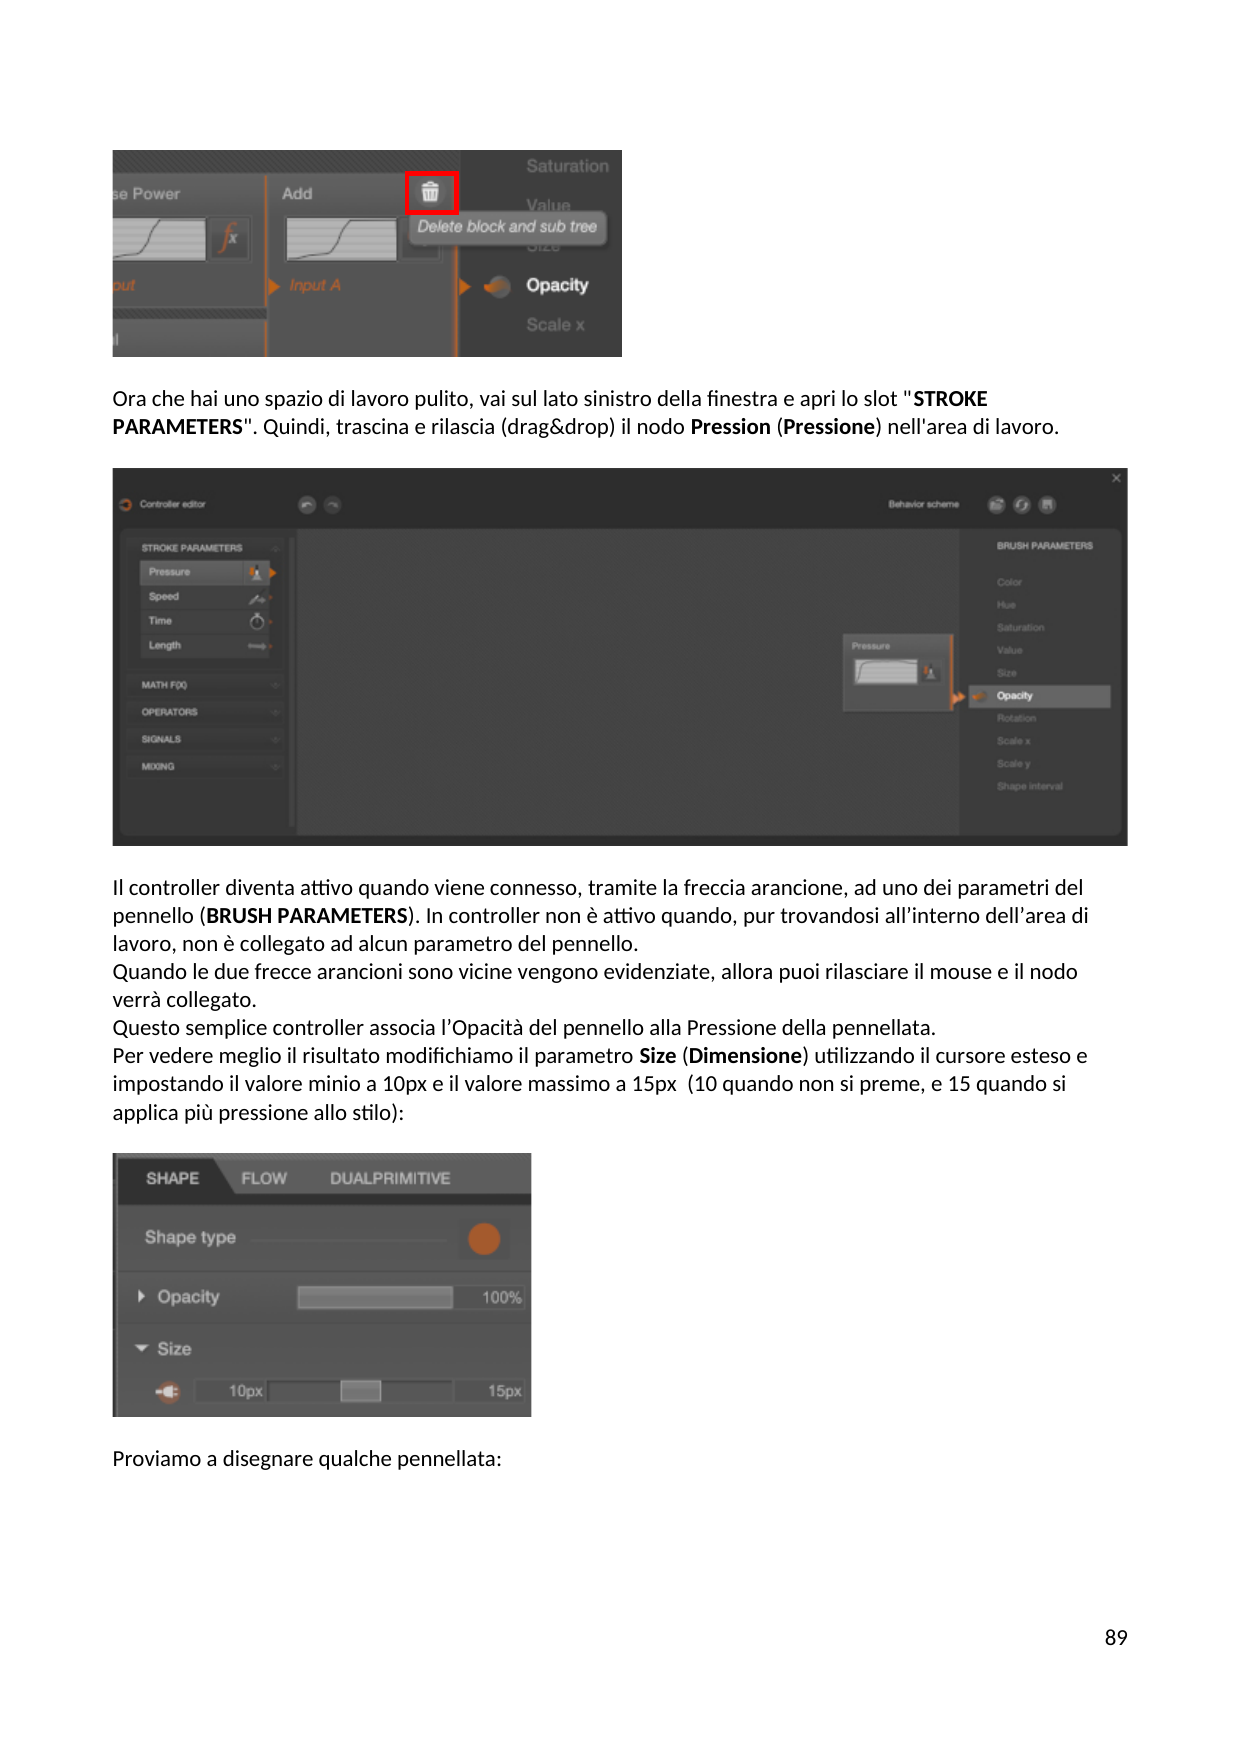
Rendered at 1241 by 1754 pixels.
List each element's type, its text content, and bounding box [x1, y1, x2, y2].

picture [112, 150, 622, 357]
text Il controller diventa attivo quando viene connesso, tramite la freccia arancione, ad uno dei parametri del pennello (BRUSH PARAMETERS). In controller non è attivo quando, pur trovandosi all’interno dell’area di lavoro, non è collegato ad alcun parametro del pennello. [112, 873, 1128, 957]
picture [112, 1153, 532, 1417]
text Quando le due frecce arancioni sono vicine vengono evidenziate, allora puoi rilasciare il mouse e il nodo verrà collegato. [112, 957, 1128, 1013]
text Proviamo a disegnare qualche pennellata: [112, 1444, 1128, 1472]
text Per vedere meglio il risultato modifichiamo il parametro Size (Dimensione) utilizzando il cursore esteso e impostando il valore minio a 10px e il valore massimo a 15px (10 quando non si preme, e 15 quando si applica più pressione allo stilo): [112, 1042, 1128, 1126]
text Ora che hai uno spazio di lavoro pulito, vai sul lato sinistro della finestra e apri lo slot "STROKE PARAMETERS". Quindi, trascina e rilascia (drag&drop) il nodo Pression (Pressione) nell'area di lavoro. [112, 384, 1128, 440]
text Questo semplice controller associa l’Opacità del pennello alla Pressione della pennellata. [112, 1013, 1128, 1042]
picture [112, 468, 1128, 846]
